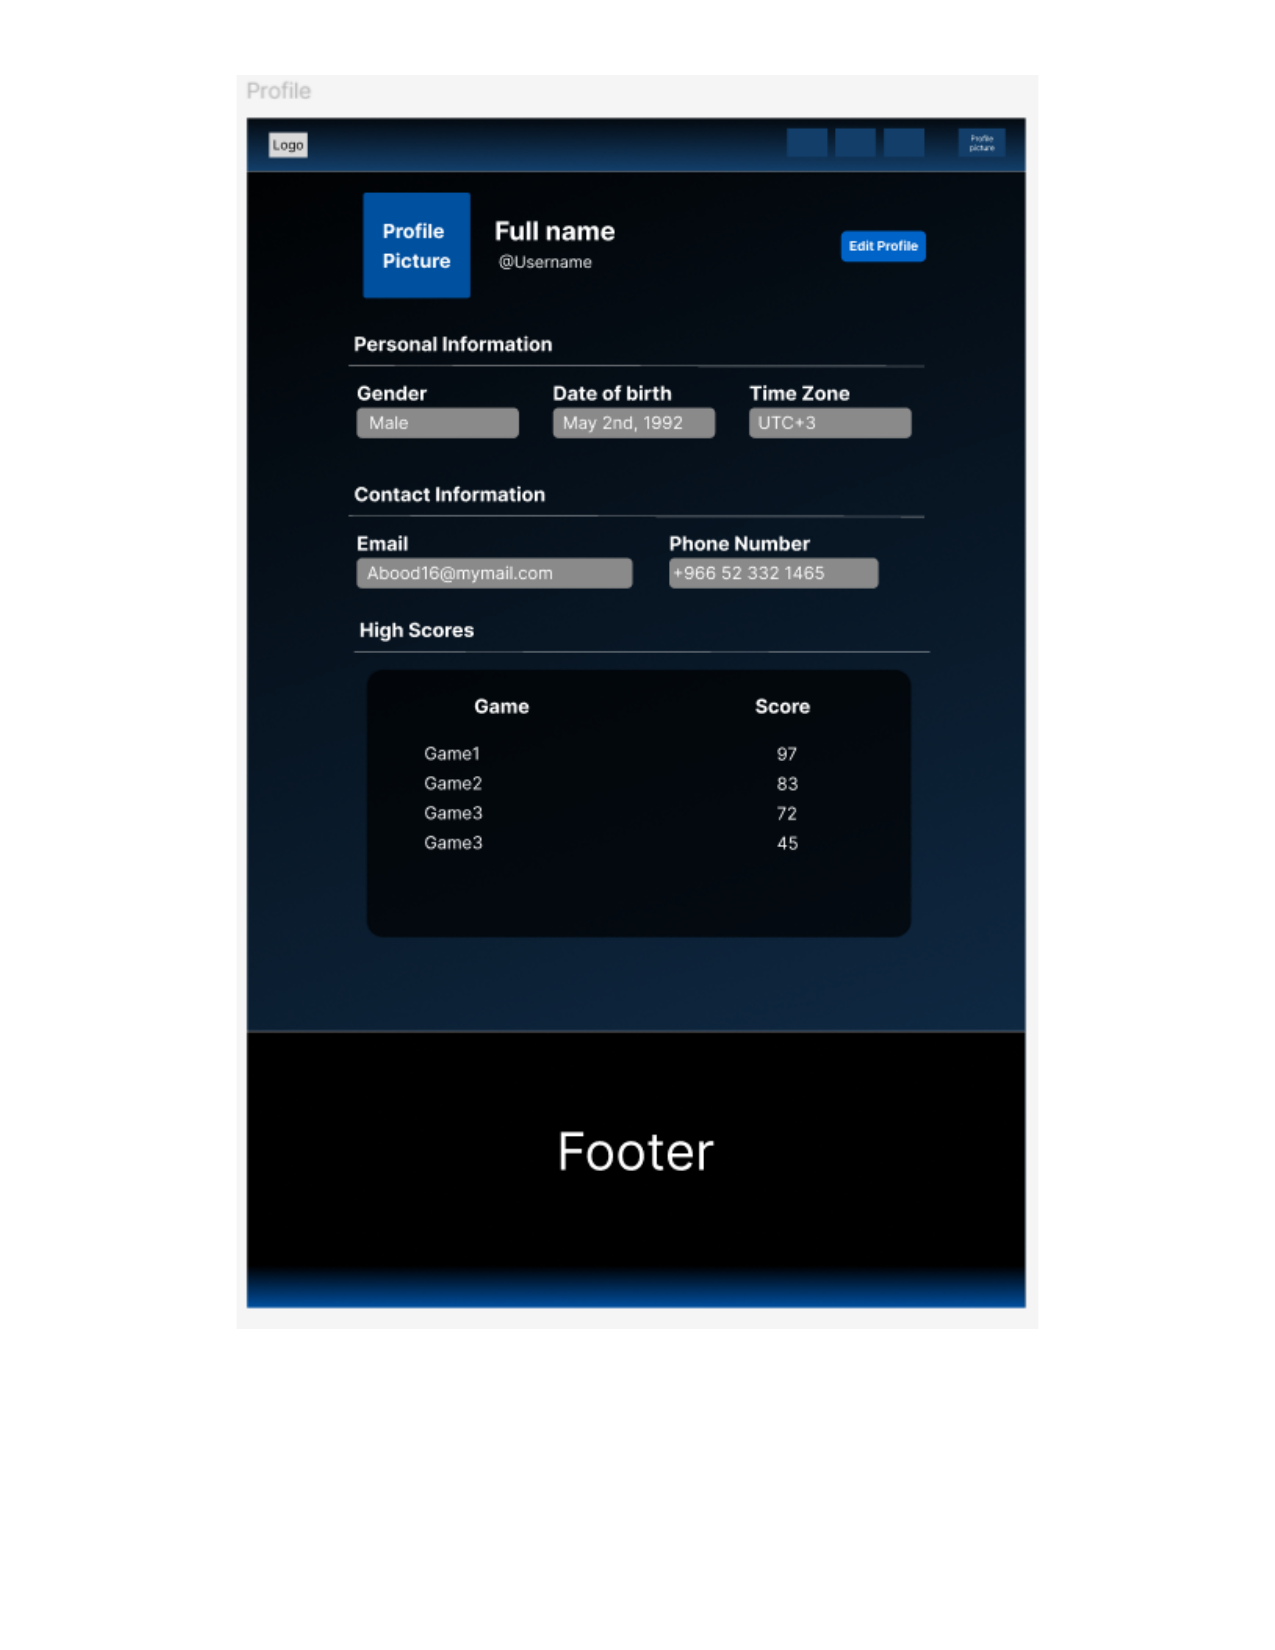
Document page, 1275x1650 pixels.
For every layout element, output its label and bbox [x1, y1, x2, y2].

picture [236, 75, 1039, 1329]
